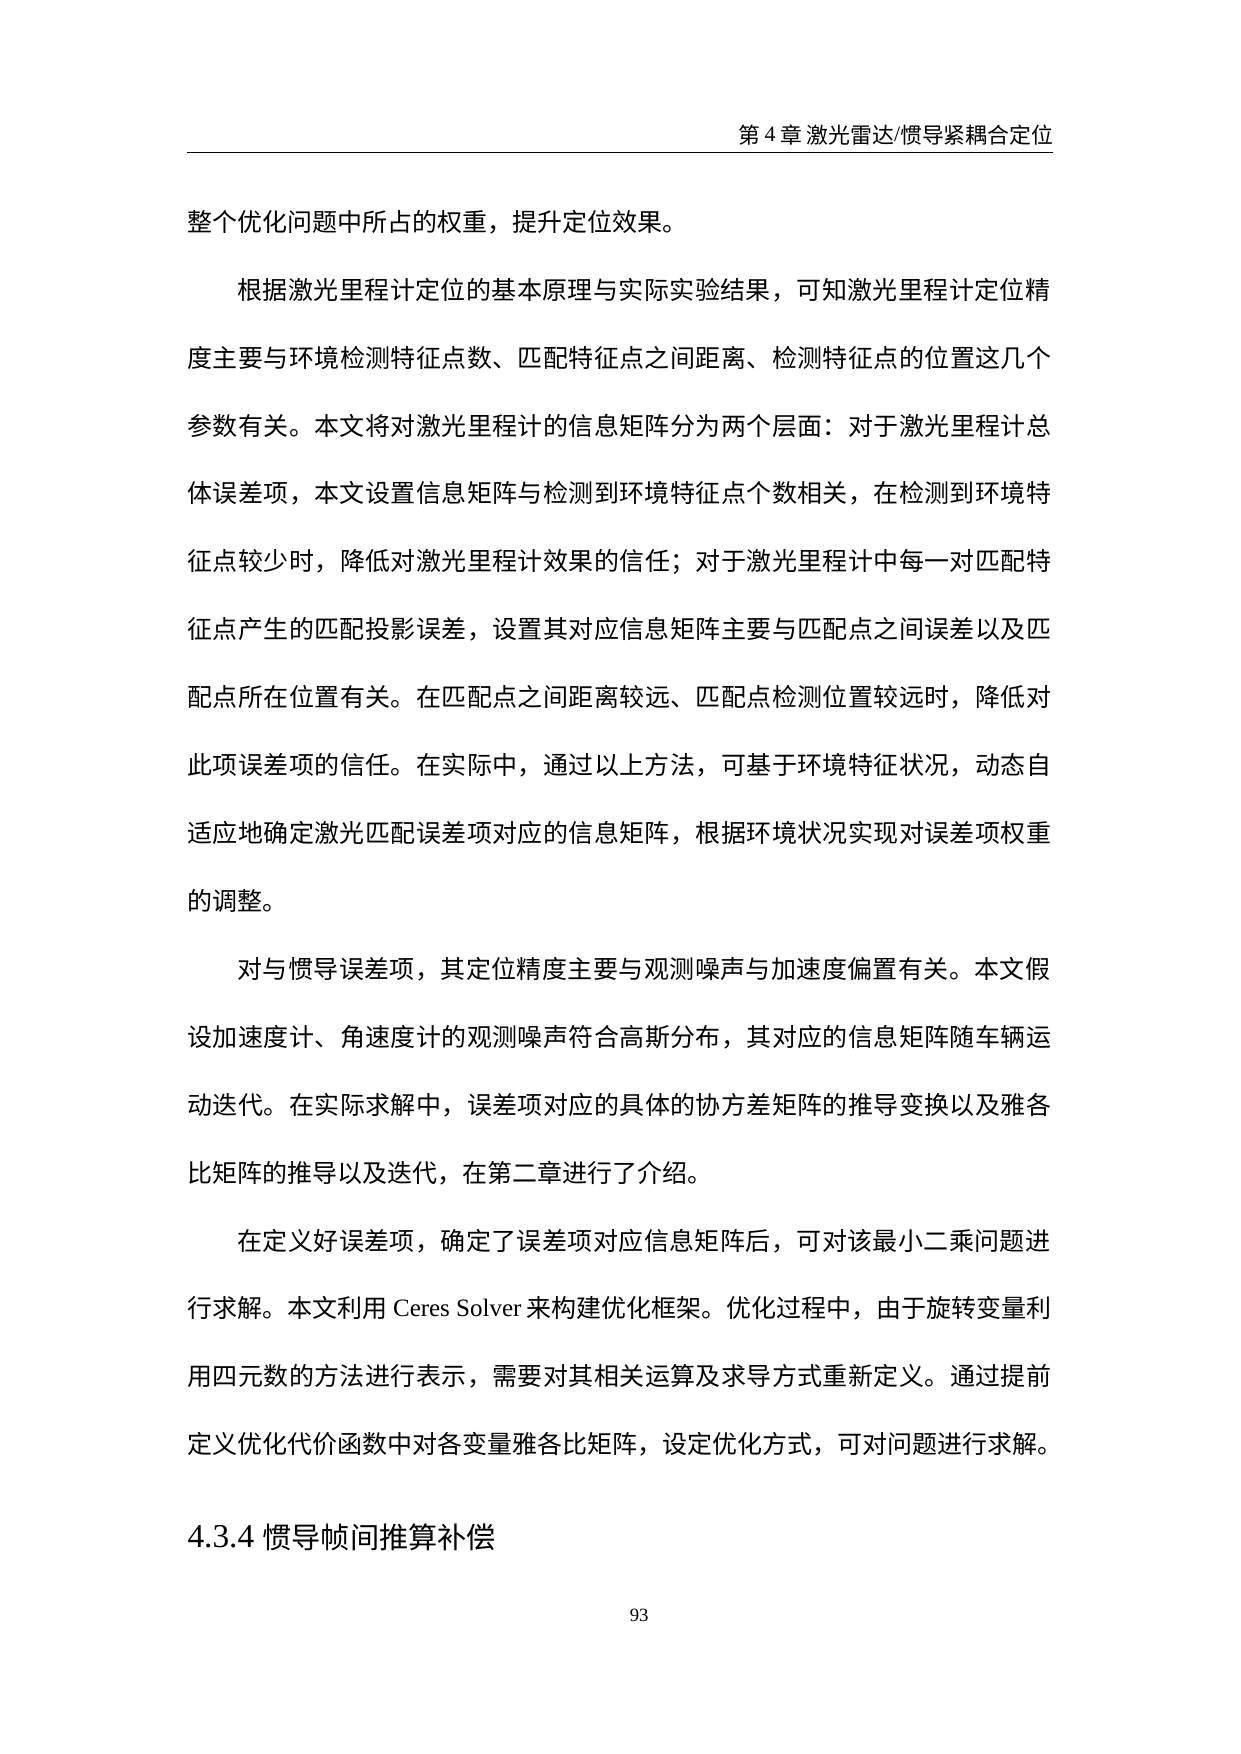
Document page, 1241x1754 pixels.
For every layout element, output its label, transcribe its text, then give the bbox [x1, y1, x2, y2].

text 在定义好误差项，确定了误差项对应信息矩阵后，可对该最小二乘问题进行求解。本文利用Ceres Solver来构建优化框架。优化过程中，由于旋转变量利用四元数的方法进行表示，需要对其相关运算及求导方式重新定义。通过提前定义优化代价函数中对各变量雅各比矩阵，设定优化方式，可对问题进行求解。 [187, 1205, 1053, 1477]
text 对与惯导误差项，其定位精度主要与观测噪声与加速度偏置有关。本文假设加速度计、角速度计的观测噪声符合高斯分布，其对应的信息矩阵随车辆运动迭代。在实际求解中，误差项对应的具体的协方差矩阵的推导变换以及雅各比矩阵的推导以及迭代，在第二章进行了介绍。 [187, 933, 1053, 1205]
text 根据激光里程计定位的基本原理与实际实验结果，可知激光里程计定位精度主要与环境检测特征点数、匹配特征点之间距离、检测特征点的位置这几个参数有关。本文将对激光里程计的信息矩阵分为两个层面：对于激光里程计总体误差项，本文设置信息矩阵与检测到环境特征点个数相关，在检测到环境特征点较少时，降低对激光里程计效果的信任；对于激光里程计中每一对匹配特征点产生的匹配投影误差，设置其对应信息矩阵主要与匹配点之间误差以及匹配点所在位置有关。在匹配点之间距离较远、匹配点检测位置较远时，降低对此项误差项的信任。在实际中，通过以上方法，可基于环境特征状况，动态自适应地确定激光匹配误差项对应的信息矩阵，根据环境状况实现对误差项权重的调整。 [187, 254, 1053, 933]
text 4.3.4 惯导帧间推算补偿 [187, 1502, 1053, 1570]
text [187, 186, 1053, 254]
